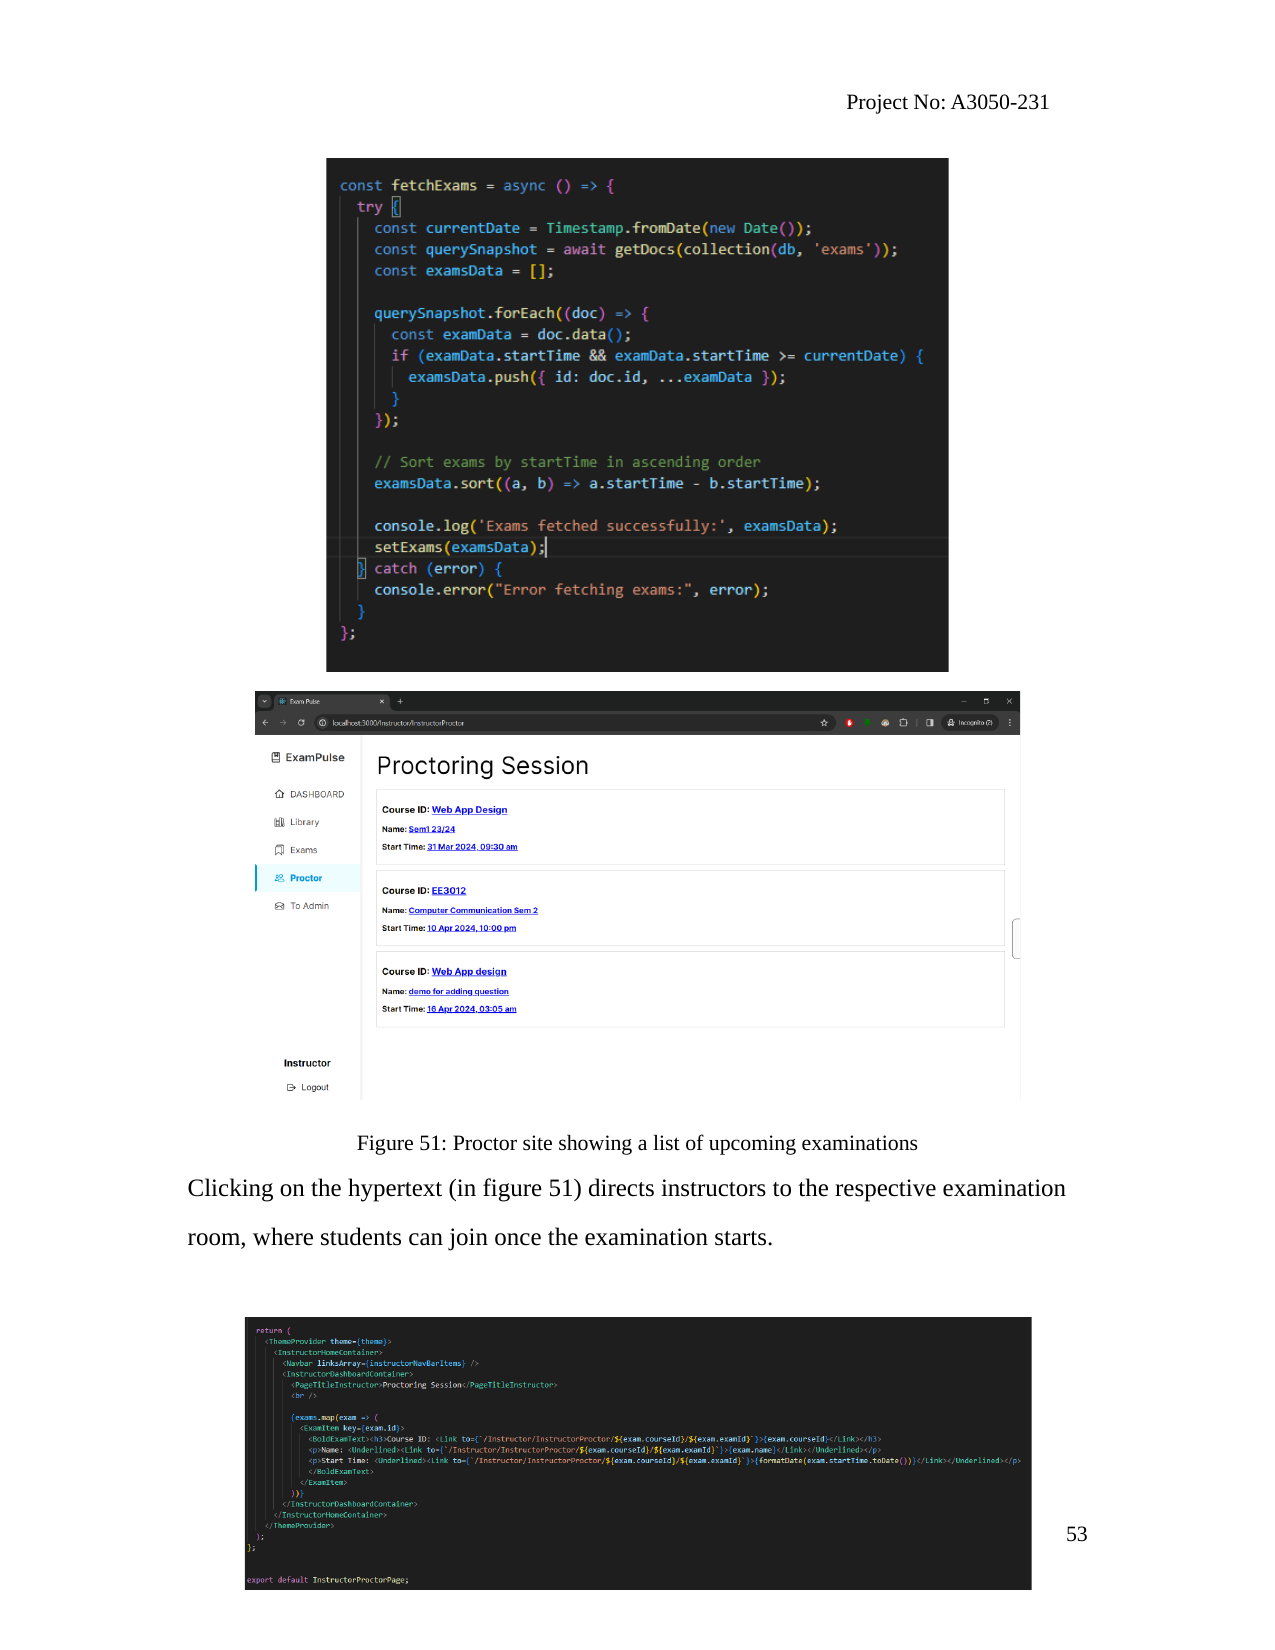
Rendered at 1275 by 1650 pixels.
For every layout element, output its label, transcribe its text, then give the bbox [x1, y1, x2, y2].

picture [244, 1317, 1032, 1590]
text Clicking on the hypertext (in figure 51) directs instructors to the respective examination room, where students can join once the examination starts. [187, 1172, 1087, 1253]
text Figure 51: Proctor site showing a list of upcoming examinations [187, 1126, 1087, 1159]
picture [326, 158, 949, 672]
picture [255, 691, 1021, 1100]
